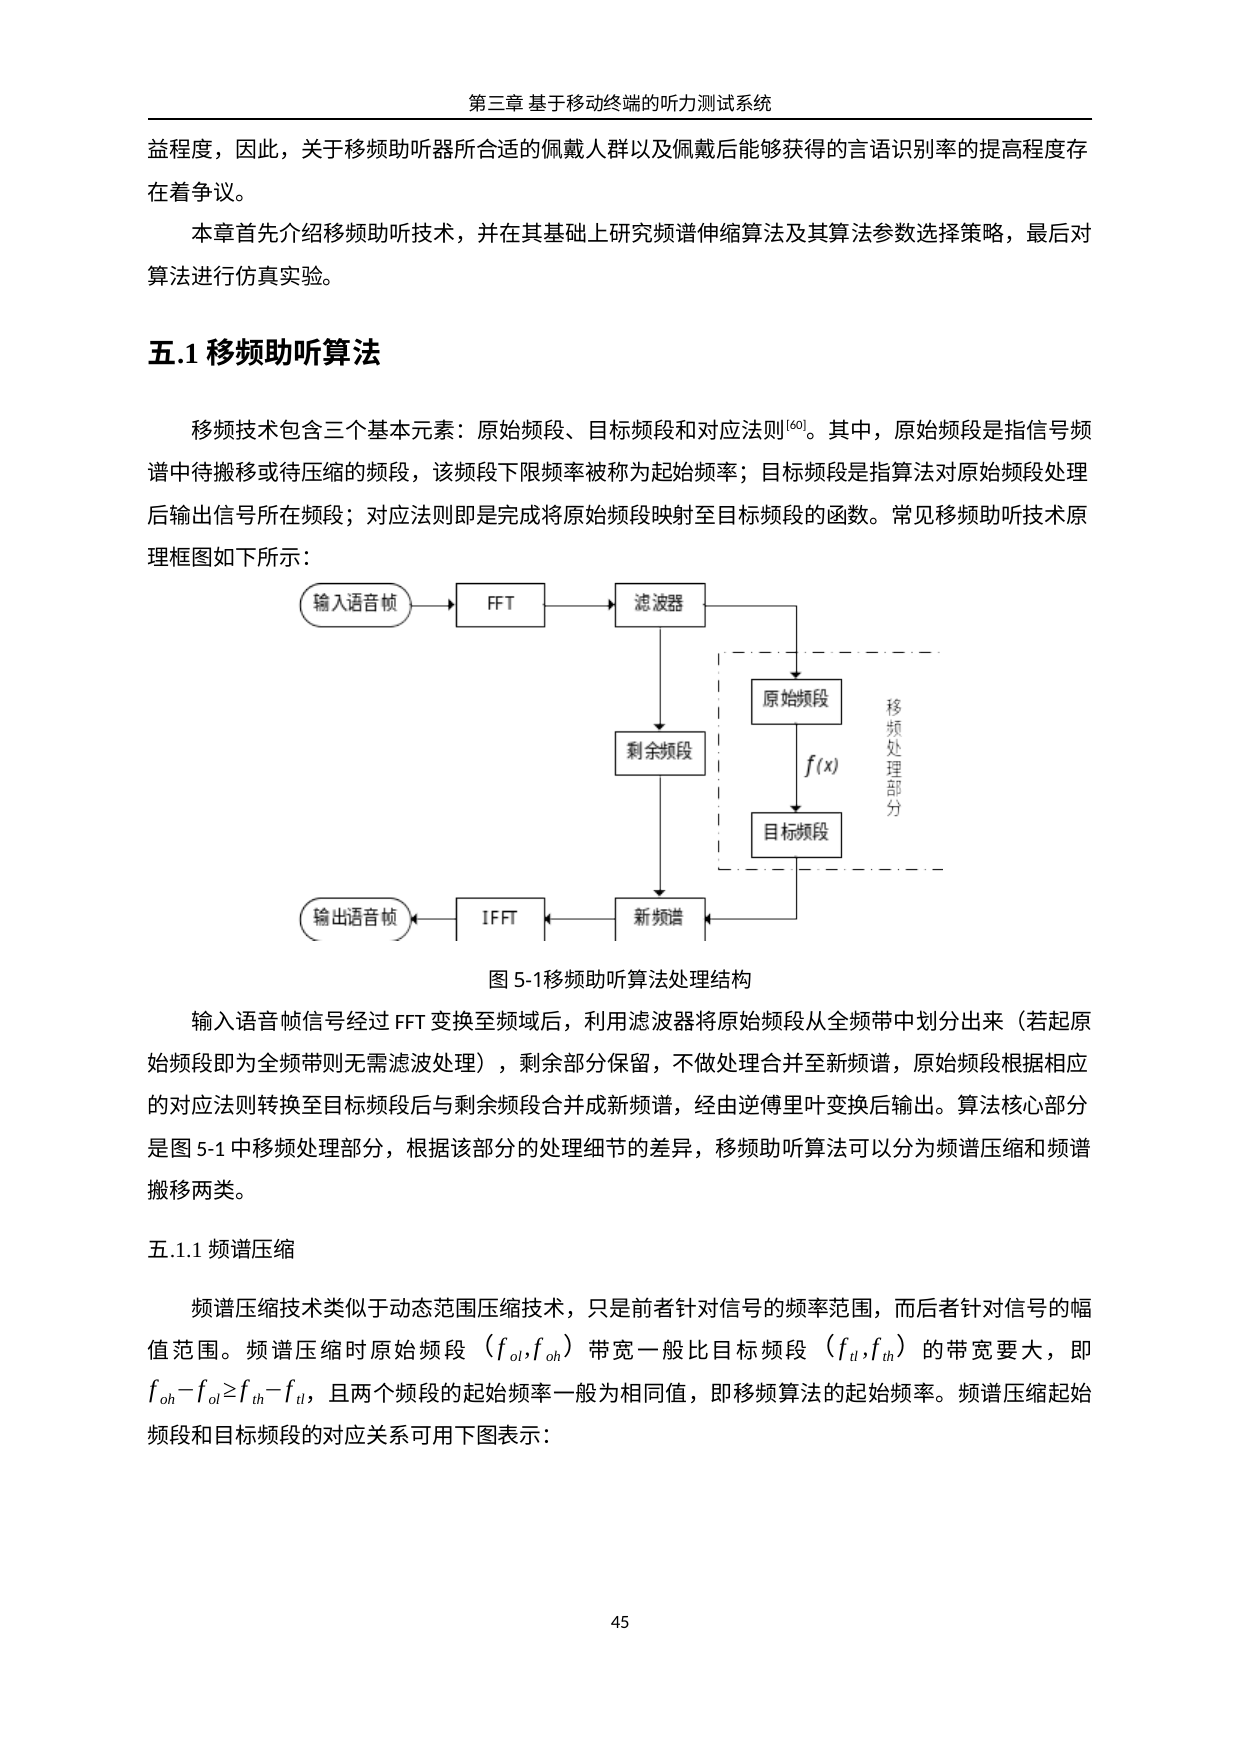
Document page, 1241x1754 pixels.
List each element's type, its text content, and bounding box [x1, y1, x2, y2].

text 移频技术包含三个基本元素：原始频段、目标频段和对应法则[60]。其中，原始频段是指信号频谱中待搬移或待压缩的频段，该频段下限频率被称为起始频率；目标频段是指算法对原始频段处理后输出信号所在频段；对应法则即是完成将原始频段映射至目标频段的函数。常见移频助听技术原理框图如下所示： [148, 412, 1092, 573]
text 频谱压缩技术类似于动态范围压缩技术，只是前者针对信号的频率范围，而后者针对信号的幅值范围。频谱压缩时原始频段带宽一般比目标频段的带宽要大，即，且两个频段的起始频率一般为相同值，即移频算法的起始频率。频谱压缩起始频段和目标频段的对应关系可用下图表示： [148, 1290, 1092, 1451]
list 频谱压缩 [148, 1231, 1092, 1265]
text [148, 131, 1092, 207]
text 本章首先介绍移频助听技术，并在其基础上研究频谱伸缩算法及其算法参数选择策略，最后对算法进行仿真实验。 [148, 215, 1092, 292]
text 图5-1移频助听算法处理结构 [148, 961, 1092, 995]
text 输入语音帧信号经过FFT变换至频域后，利用滤波器将原始频段从全频带中划分出来（若起原始频段即为全频带则无需滤波处理），剩余部分保留，不做处理合并至新频谱，原始频段根据相应的对应法则转换至目标频段后与剩余频段合并成新频谱，经由逆傅里叶变换后输出。算法核心部分是图5-1中移频处理部分，根据该部分的处理细节的差异，移频助听算法可以分为频谱压缩和频谱搬移两类。 [148, 1003, 1092, 1206]
list 移频助听算法 [148, 316, 1092, 384]
